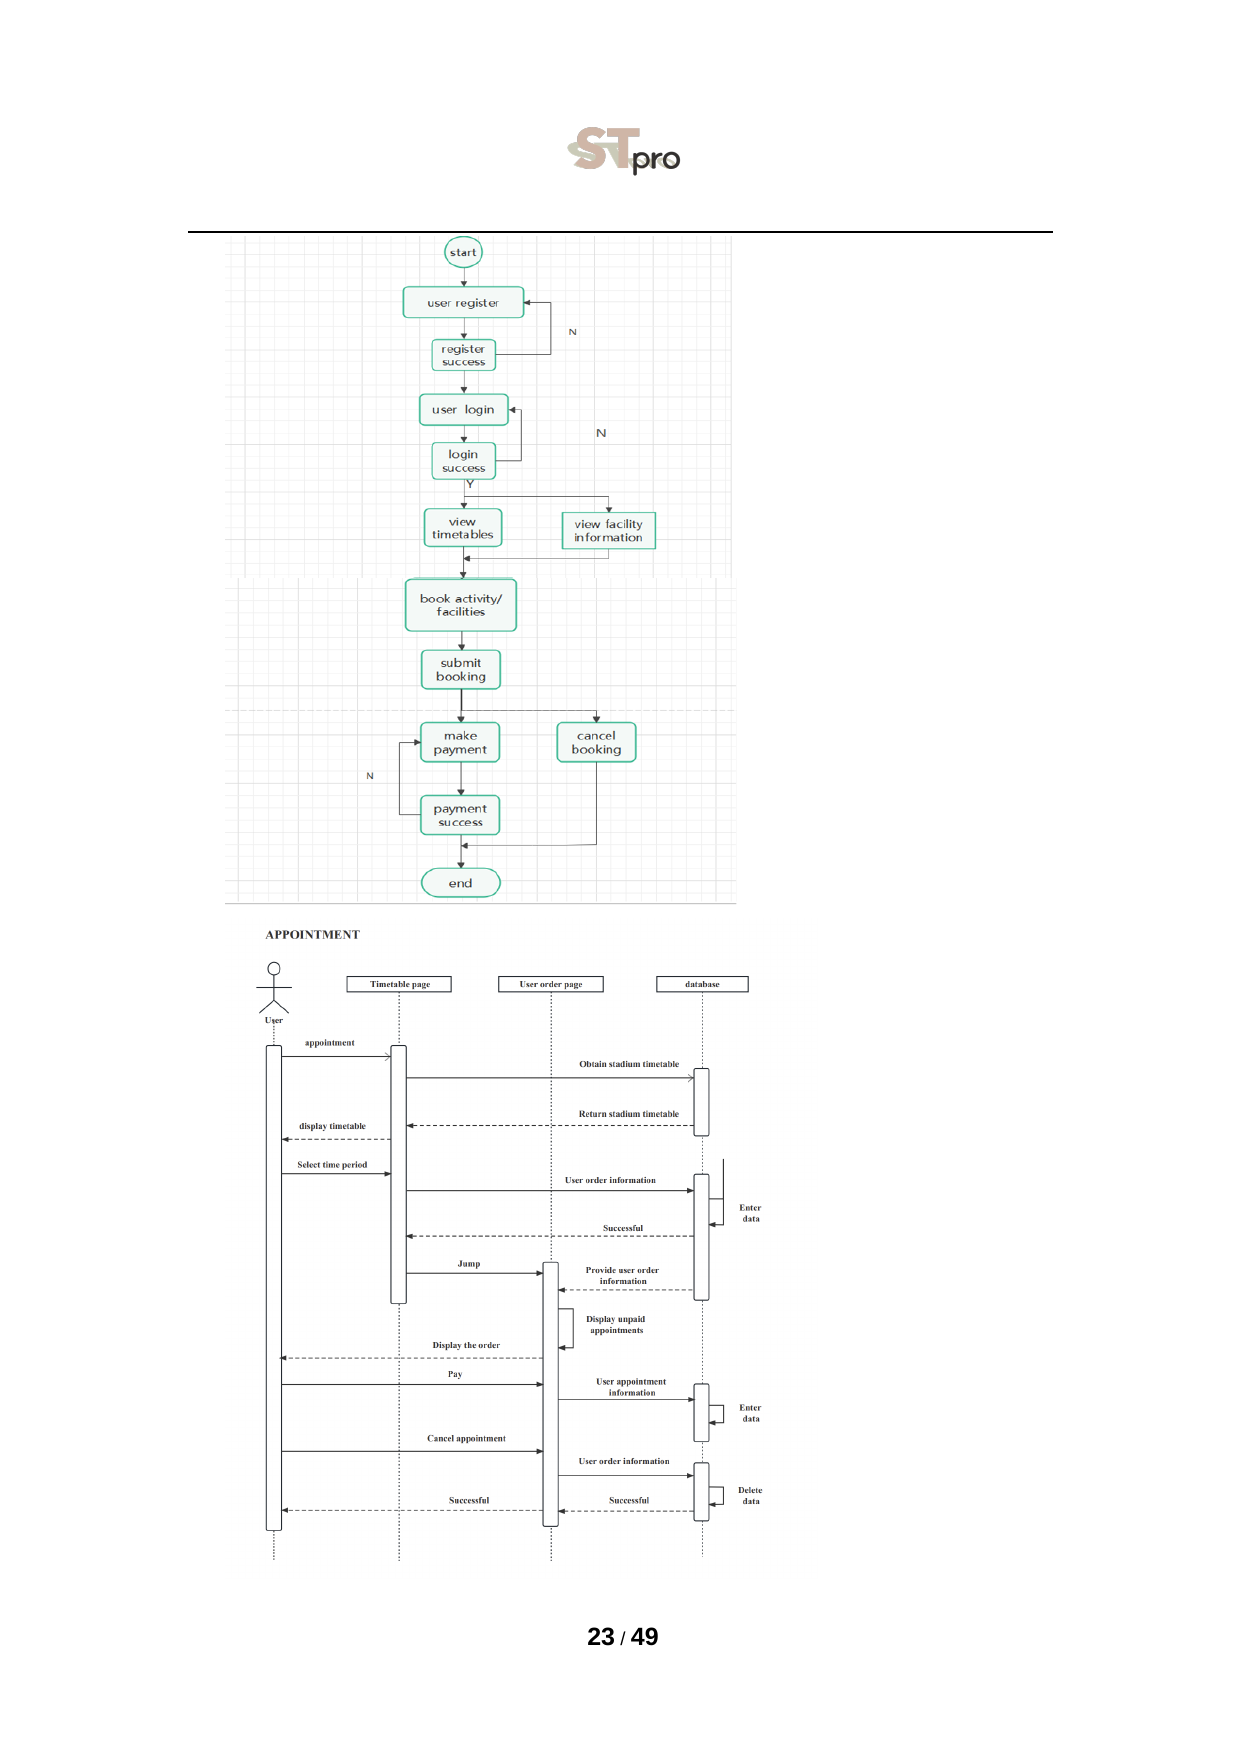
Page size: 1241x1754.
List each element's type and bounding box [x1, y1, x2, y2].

picture [549, 88, 691, 230]
picture [225, 918, 818, 1579]
picture [225, 236, 737, 905]
